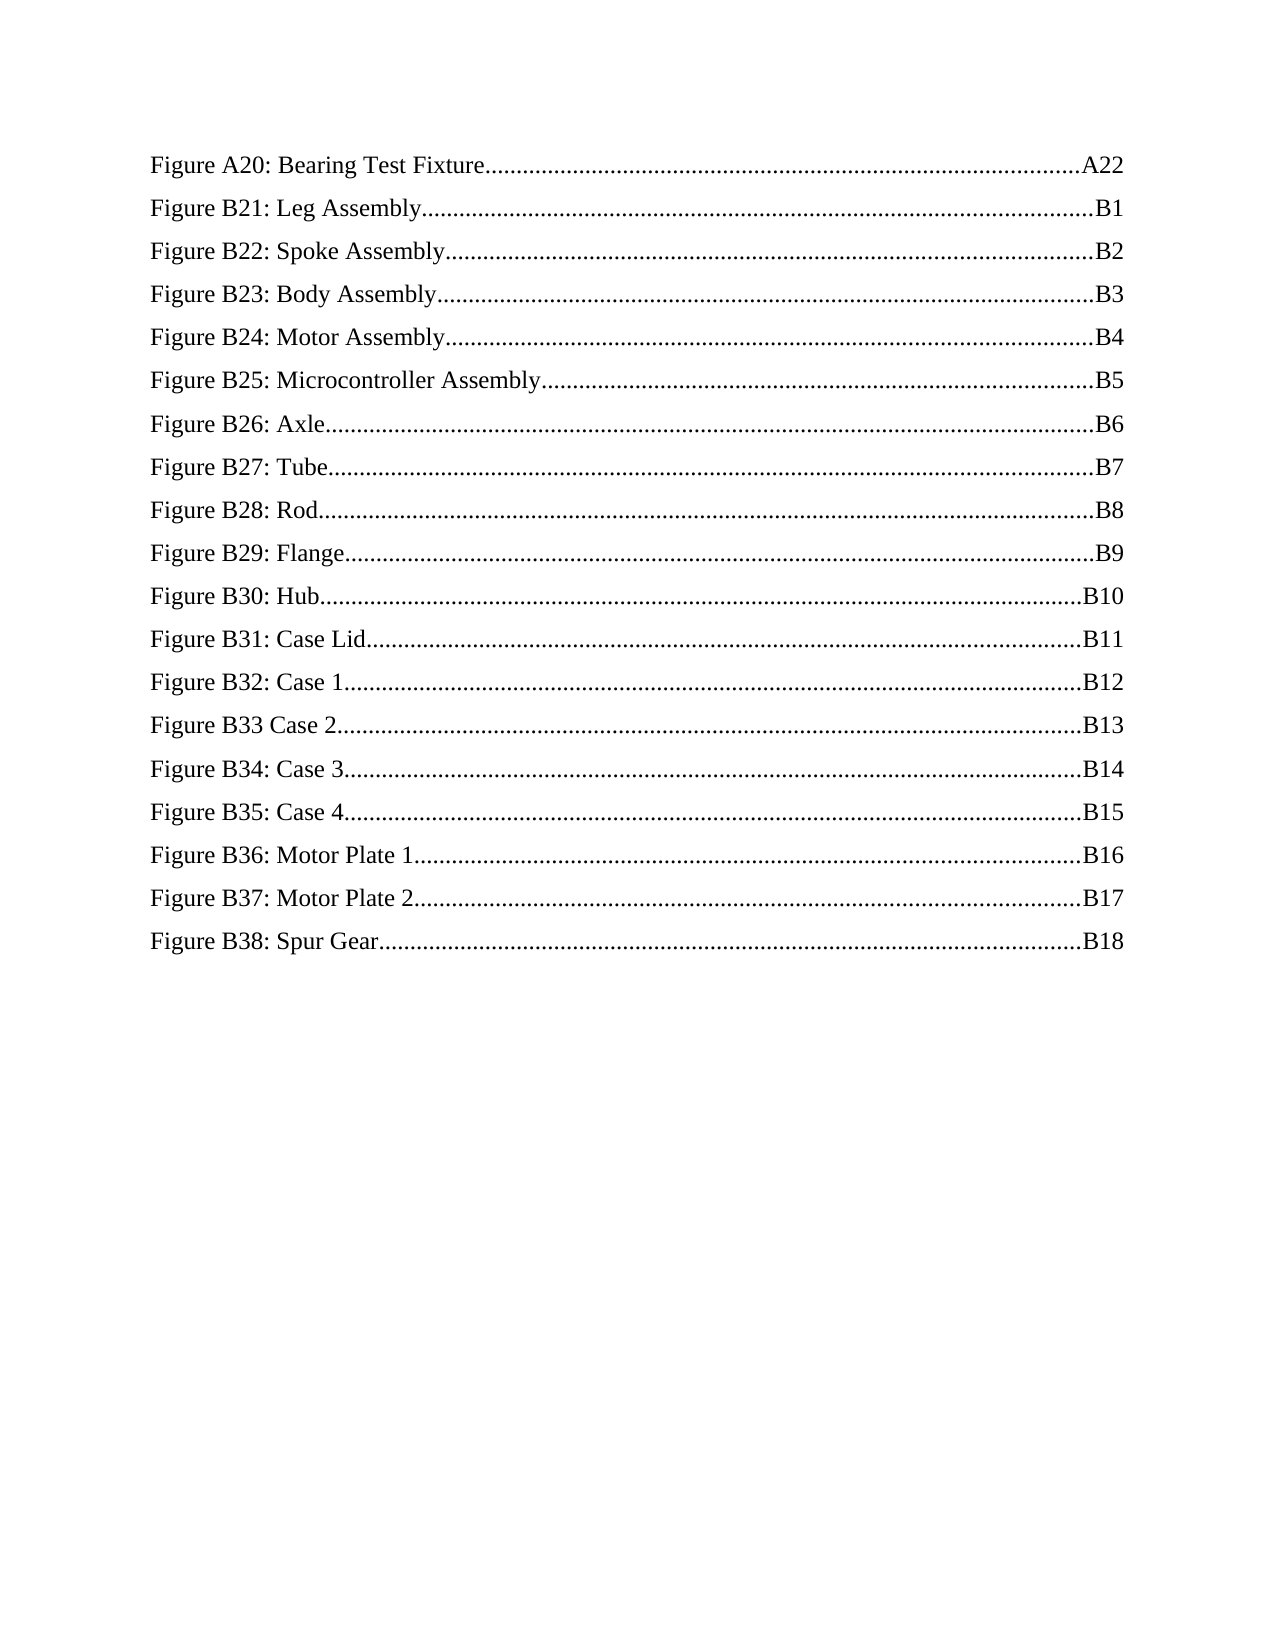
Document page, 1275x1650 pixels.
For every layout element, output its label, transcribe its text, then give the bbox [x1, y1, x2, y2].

text Figure B36: Motor Plate 1 B16 [150, 840, 1125, 869]
text Figure B26: Axle B6 [150, 409, 1125, 437]
text Figure B35: Case 4 B15 [150, 797, 1125, 826]
text Figure B24: Motor Assembly B4 [150, 322, 1125, 351]
text Figure B22: Spoke Assembly B2 [150, 236, 1125, 265]
text Figure B37: Motor Plate 2 B17 [150, 883, 1125, 912]
text Figure B34: Case 3 B14 [150, 754, 1125, 782]
text Figure B23: Body Assembly B3 [150, 279, 1125, 308]
text Figure A20: Bearing Test Fixture A22 [150, 150, 1125, 179]
text Figure B29: Flange B9 [150, 538, 1125, 567]
text Figure B32: Case 1 B12 [150, 667, 1125, 696]
text Figure B25: Microcontroller Assembly B5 [150, 366, 1125, 394]
text Figure B38: Spur Gear B18 [150, 926, 1125, 955]
text Figure B33 Case 2 B13 [150, 711, 1125, 739]
text Figure B28: Rod B8 [150, 495, 1125, 524]
text Figure B31: Case Lid B11 [150, 624, 1125, 653]
text Figure B30: Hub B10 [150, 581, 1125, 610]
text Figure B27: Tube B7 [150, 452, 1125, 481]
text Figure B21: Leg Assembly B1 [150, 193, 1125, 222]
